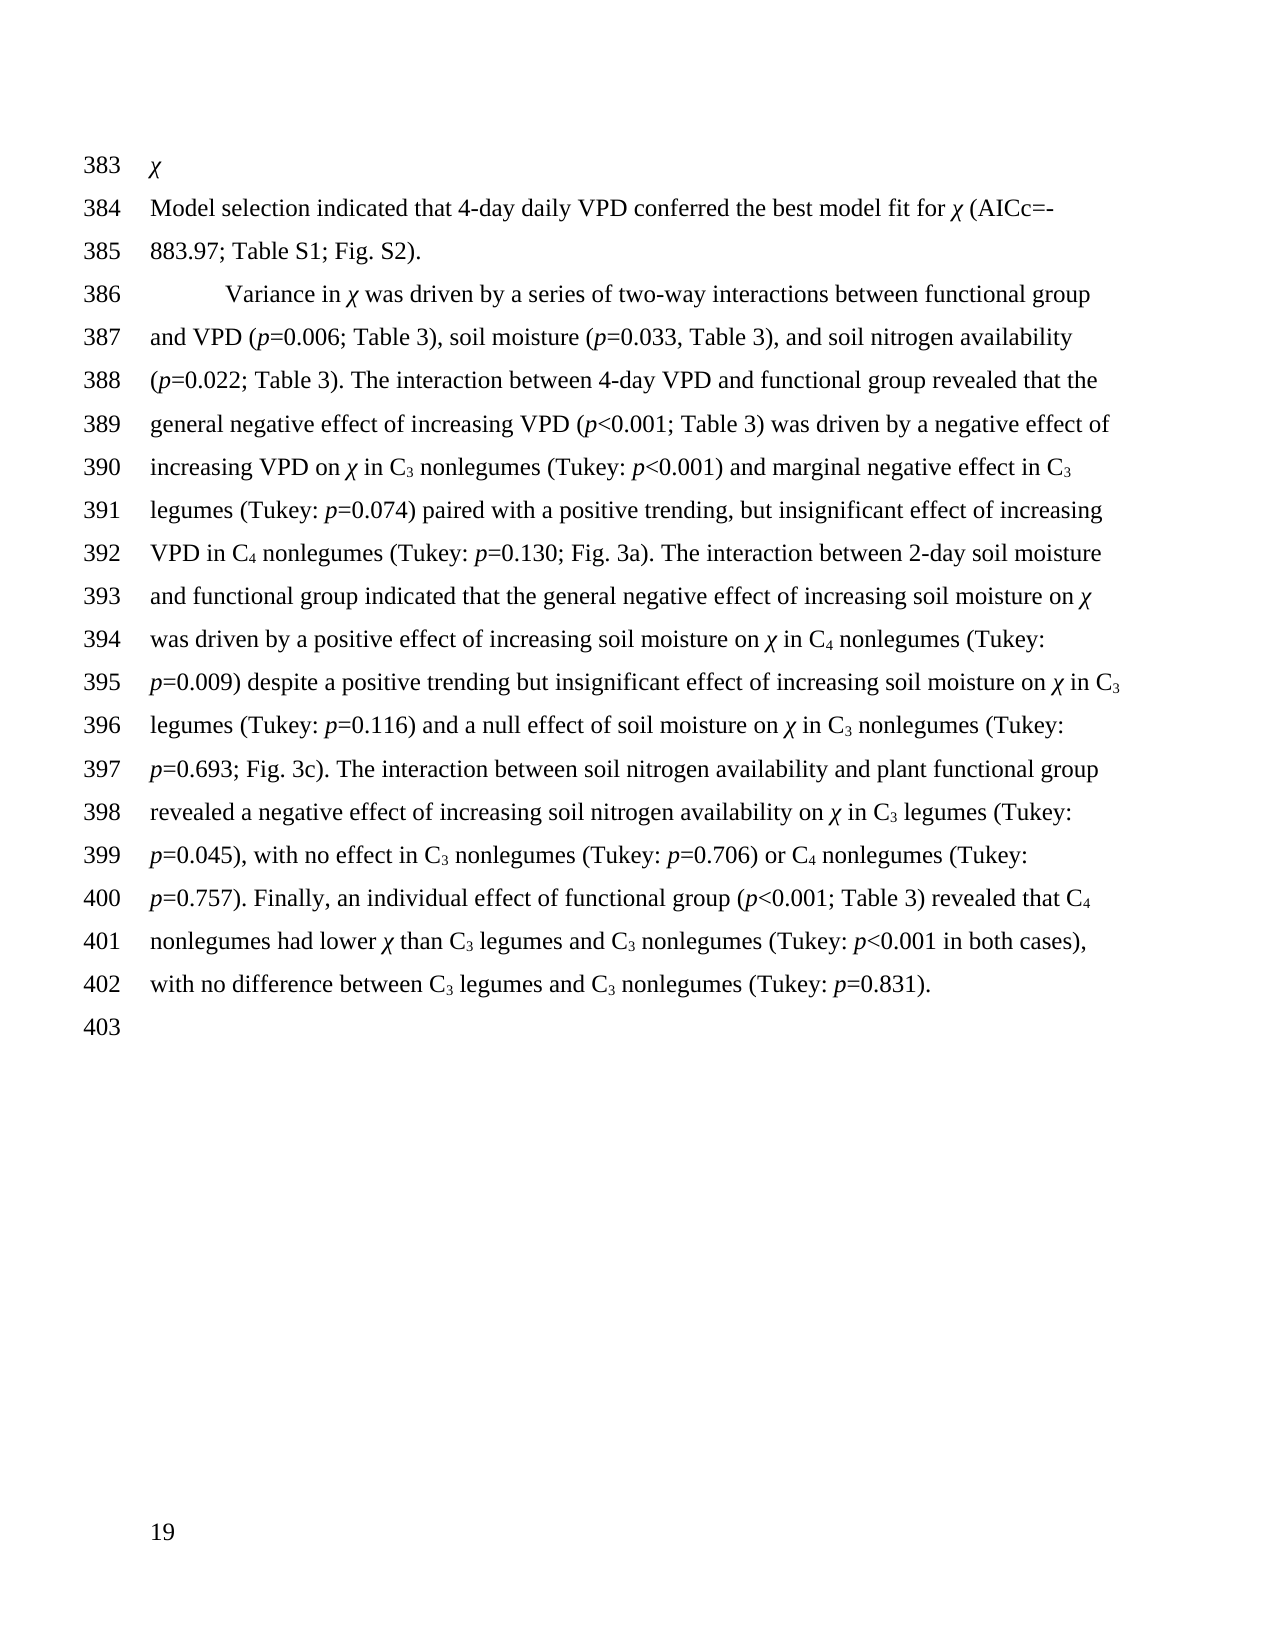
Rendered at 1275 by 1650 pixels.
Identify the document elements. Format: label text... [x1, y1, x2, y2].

text Model selection indicated that 4-day daily VPD conferred the best model fit for χ (AICc=-883.97; Table S1; Fig. S2). [150, 193, 1125, 265]
text Variance in χ was driven by a series of two-way interactions between functional group and VPD (p=0.006; Table 3), soil moisture (p=0.033, Table 3), and soil nitrogen availability (p=0.022; Table 3). The interaction between 4-day VPD and functional group revealed that the general negative effect of increasing VPD (p<0.001; Table 3) was driven by a negative effect of increasing VPD on χ in C3 nonlegumes (Tukey: p<0.001) and marginal negative effect in C3 legumes (Tukey: p=0.074) paired with a positive trending, but insignificant effect of increasing VPD in C4 nonlegumes (Tukey: p=0.130; Fig. 3a). The interaction between 2-day soil moisture and functional group indicated that the general negative effect of increasing soil moisture on χ was driven by a positive effect of increasing soil moisture on χ in C4 nonlegumes (Tukey: p=0.009) despite a positive trending but insignificant effect of increasing soil moisture on χ in C3 legumes (Tukey: p=0.116) and a null effect of soil moisture on χ in C3 nonlegumes (Tukey: p=0.693; Fig. 3c). The interaction between soil nitrogen availability and plant functional group revealed a negative effect of increasing soil nitrogen availability on χ in C3 legumes (Tukey: p=0.045), with no effect in C3 nonlegumes (Tukey: p=0.706) or C4 nonlegumes (Tukey: p=0.757). Finally, an individual effect of functional group (p<0.001; Table 3) revealed that C4 nonlegumes had lower χ than C3 legumes and C3 nonlegumes (Tukey: p<0.001 in both cases), with no difference between C3 legumes and C3 nonlegumes (Tukey: p=0.831). [150, 279, 1125, 998]
text χ [150, 150, 1125, 179]
